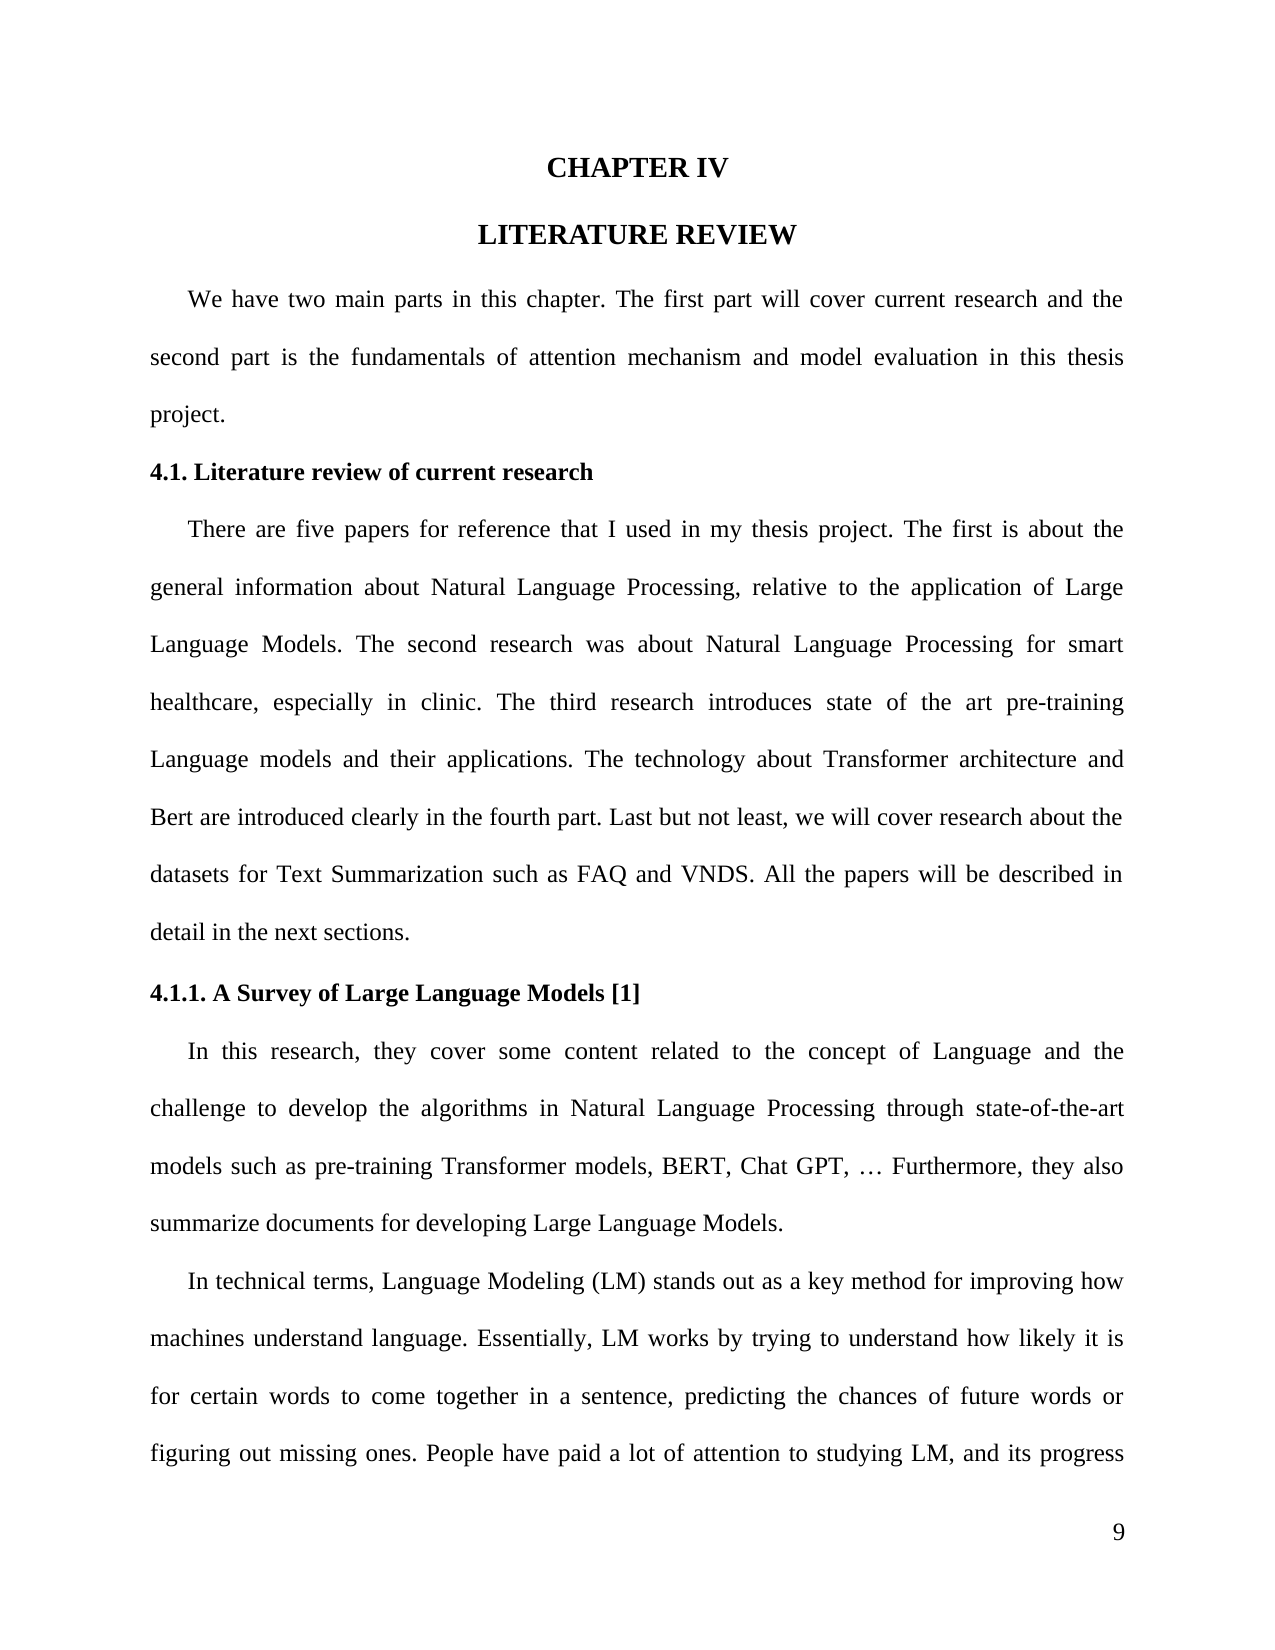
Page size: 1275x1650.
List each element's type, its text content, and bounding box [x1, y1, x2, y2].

text We have two main parts in this chapter. The first part will cover current research and the second part is the fundamentals of attention mechanism and model evaluation in this thesis project. [150, 284, 1125, 428]
subtitle CHAPTER IV LITERATURE REVIEW [150, 150, 1125, 251]
subtitle 4.1. Literature review of current research [150, 457, 1125, 485]
text There are five papers for reference that I used in my thesis project. The first is about the general information about Natural Language Processing, relative to the application of Large Language Models. The second research was about Natural Language Processing for smart healthcare, especially in clinic. The third research introduces state of the art pre-training Language models and their applications. The technology about Transformer architecture and Bert are introduced clearly in the fourth part. Last but not least, we will cover research about the datasets for Text Summarization such as FAQ and VNDS. All the papers will be described in detail in the next sections. [150, 514, 1125, 945]
subtitle 4.1.1. A Survey of Large Language Models [1] [150, 978, 1125, 1007]
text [150, 1266, 1125, 1467]
text In this research, they cover some content related to the concept of Language and the challenge to develop the algorithms in Natural Language Processing through state-of-the-art models such as pre-training Transformer models, BERT, Chat GPT, … Furthermore, they also summarize documents for developing Large Language Models. [150, 1036, 1125, 1237]
